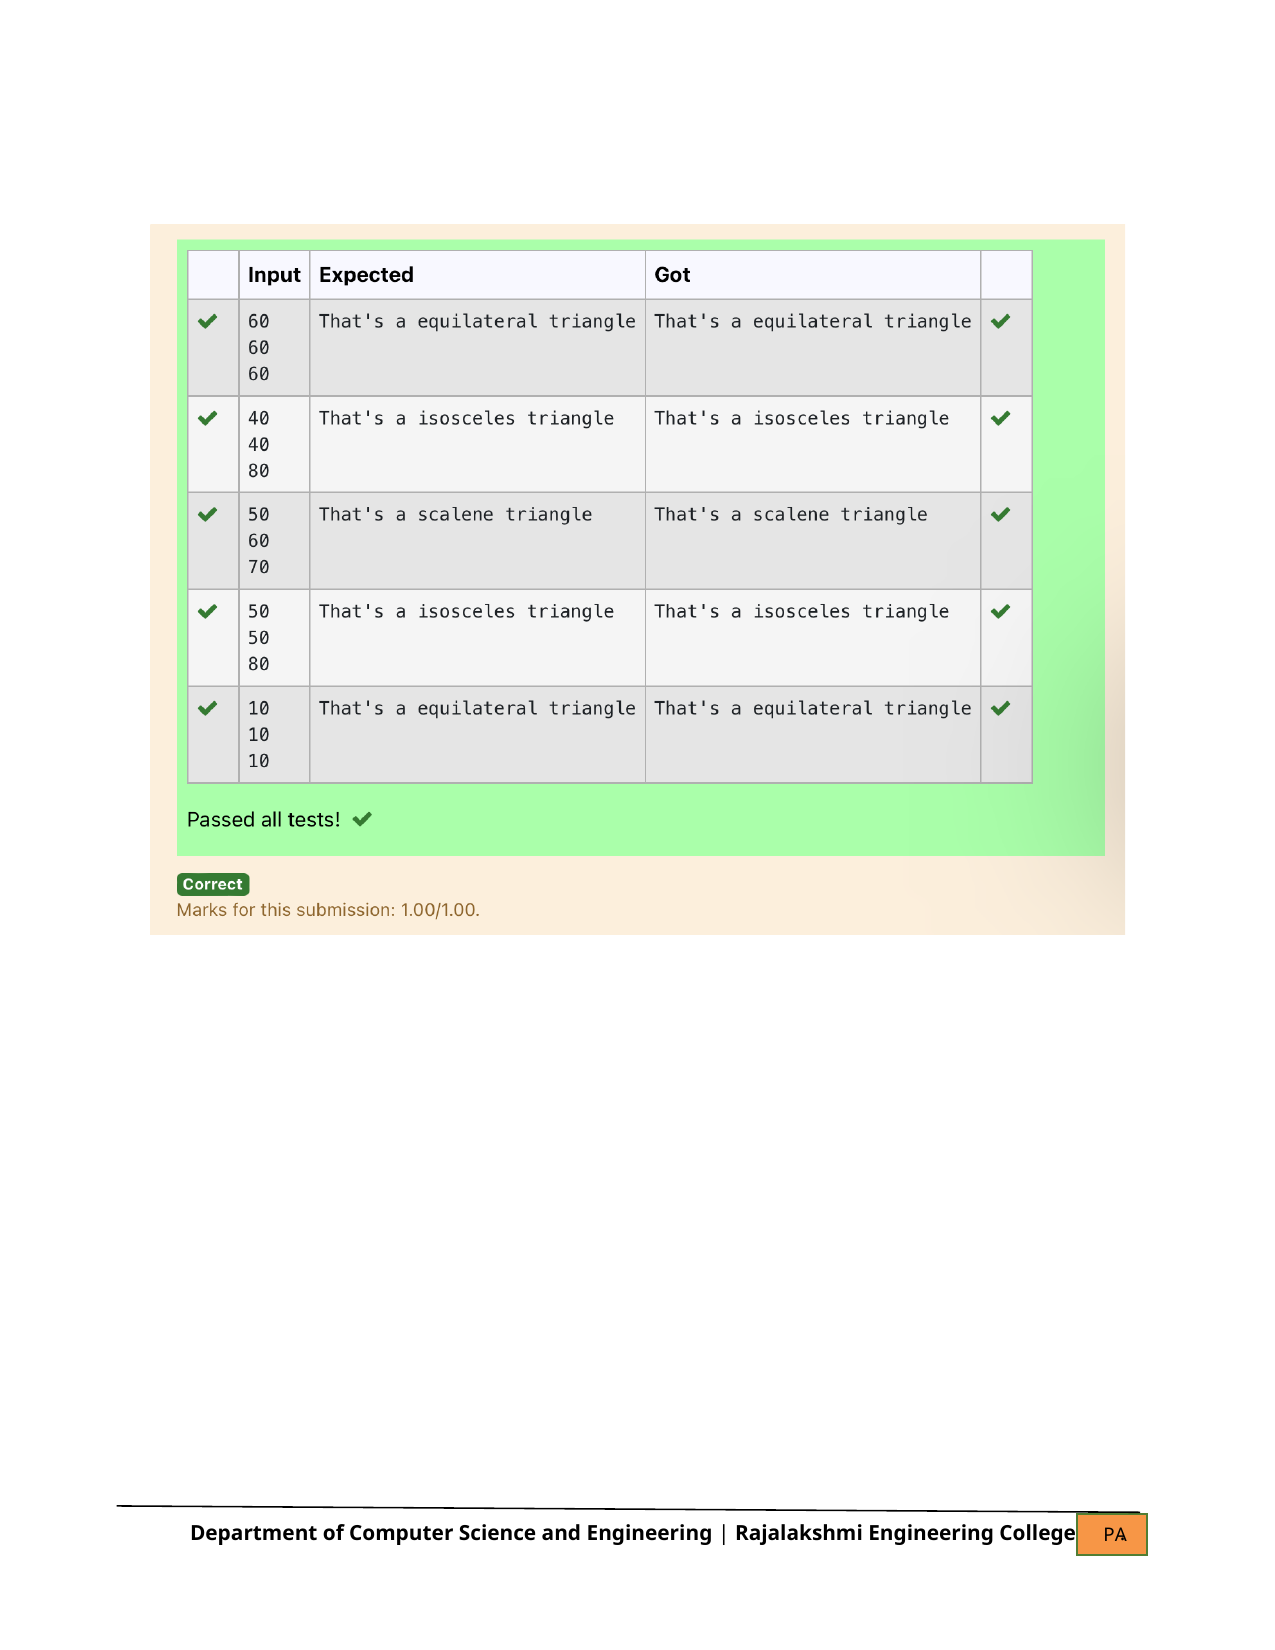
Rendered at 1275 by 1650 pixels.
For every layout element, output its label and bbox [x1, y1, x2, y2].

picture [150, 224, 1125, 935]
